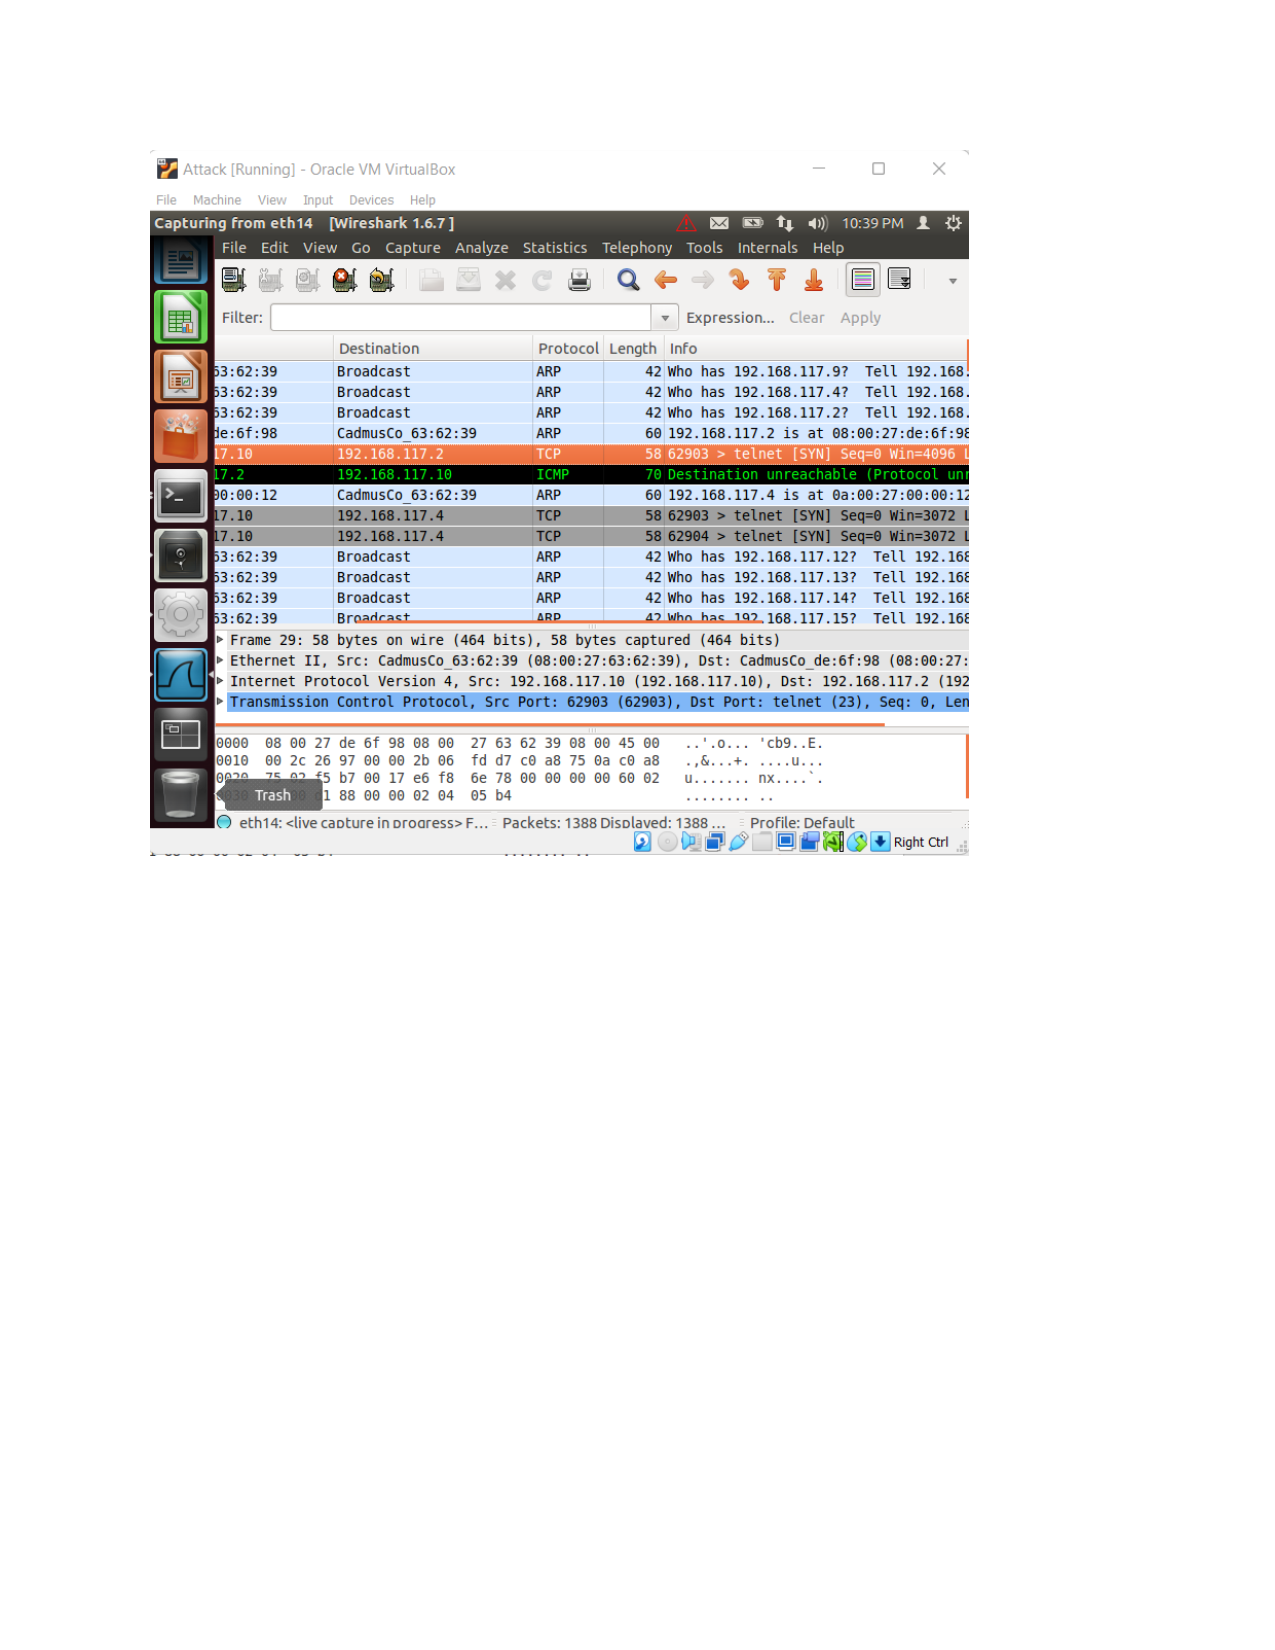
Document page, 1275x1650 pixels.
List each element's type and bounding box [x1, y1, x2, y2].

picture [150, 150, 969, 856]
